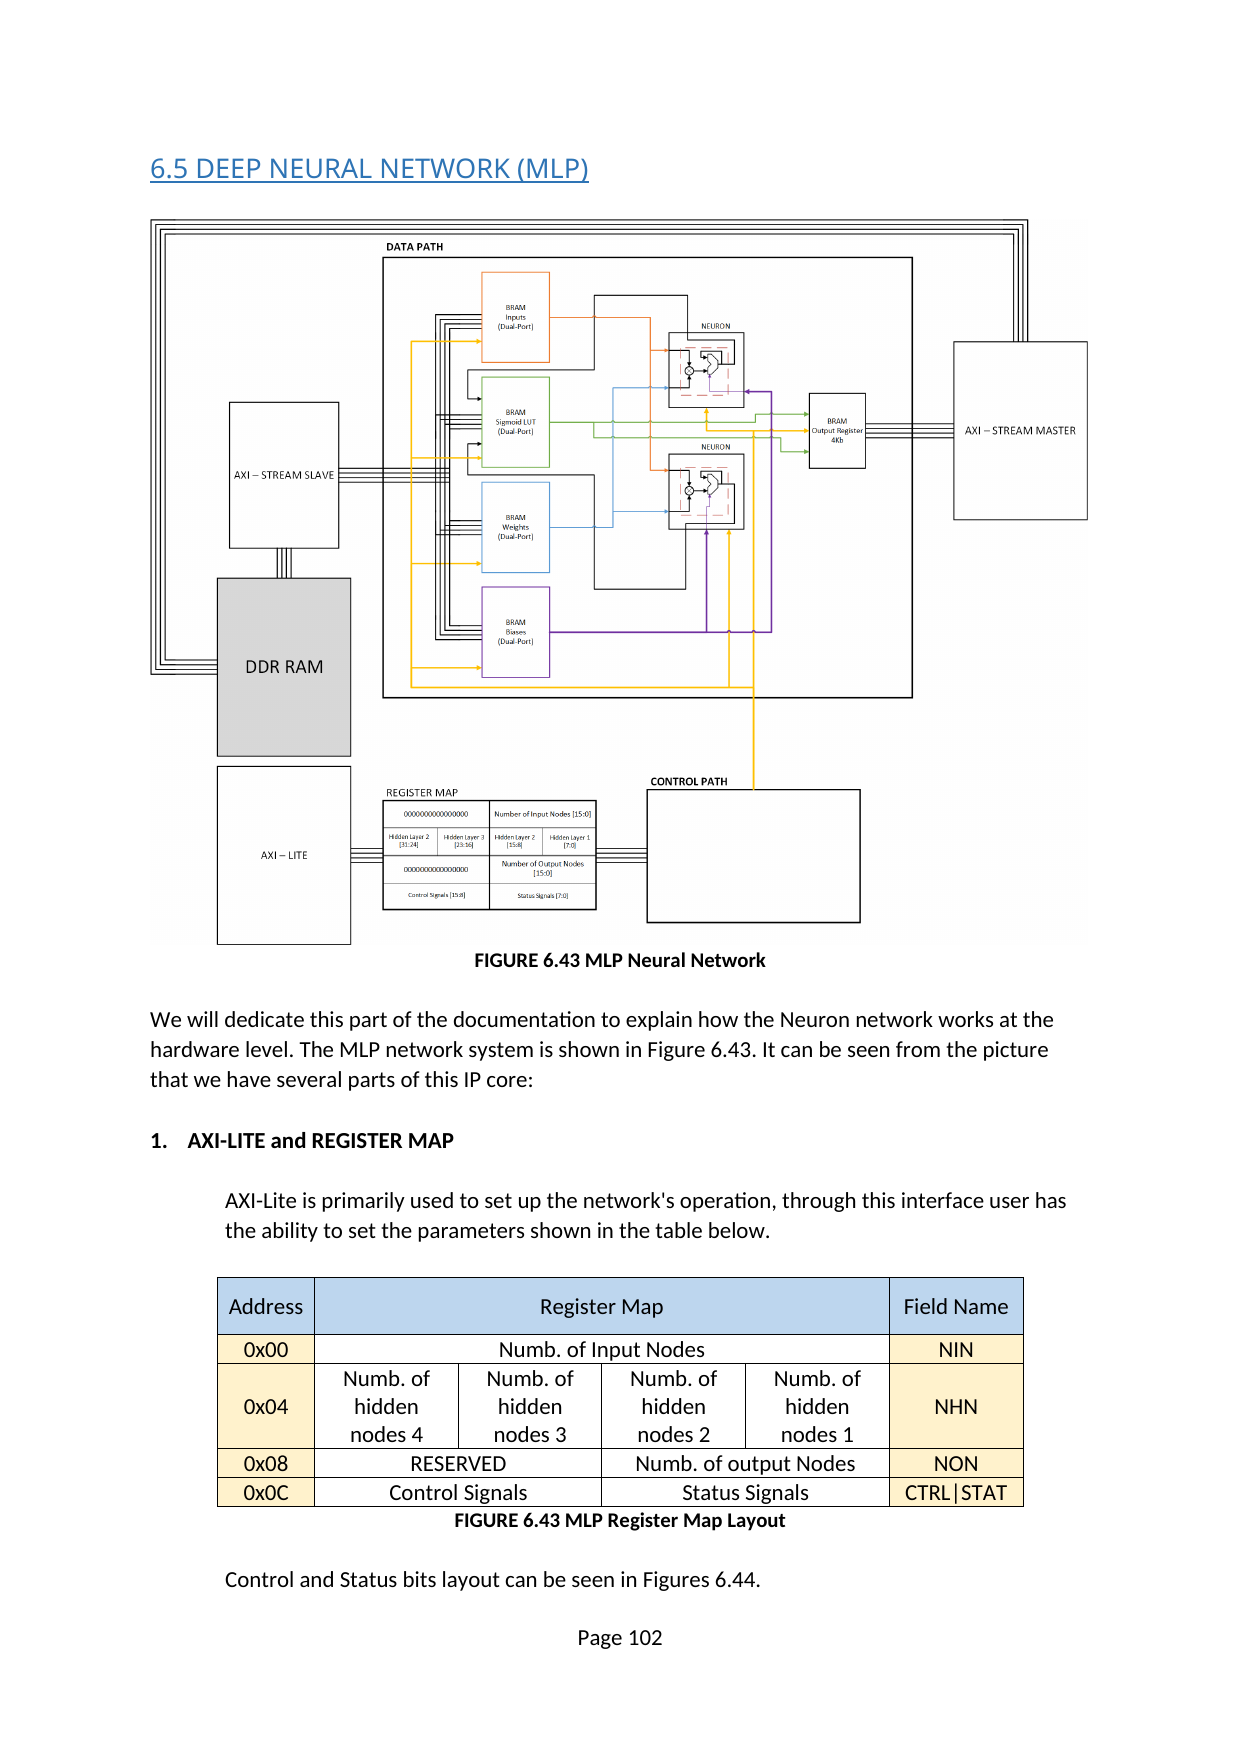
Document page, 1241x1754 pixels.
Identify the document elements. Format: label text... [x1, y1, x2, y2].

table_cell Numb. of hidden nodes 2 [602, 1364, 745, 1448]
table_cell CTRL|STAT [890, 1478, 1023, 1506]
table_cell NIN [890, 1335, 1023, 1363]
table_cell Numb. of hidden nodes 1 [746, 1364, 889, 1448]
text FIGURE 6.43 MLP Neural Network [150, 947, 1090, 973]
table_cell Control Signals [315, 1478, 601, 1506]
table_cell 0x08 [218, 1449, 314, 1477]
table_cell Numb. of Input Nodes [315, 1335, 889, 1363]
text FIGURE 6.43 MLP Register Map Layout [150, 1507, 1090, 1532]
table_header Register Map [315, 1278, 889, 1334]
text We will dedicate this part of the documentation to explain how the Neuron network works at the hardware level. The MLP network system is shown in Figure 6.43. It can be seen from the picture that we have several parts of this IP core: [150, 1005, 1090, 1093]
table_cell Numb. of output Nodes [602, 1449, 889, 1477]
table_header Address [218, 1278, 314, 1334]
table_header Field Name [890, 1278, 1023, 1334]
table_cell NON [890, 1449, 1023, 1477]
subtitle 6.5 DEEP NEURAL NETWORK (MLP) [150, 150, 1090, 187]
table_cell NHN [890, 1364, 1023, 1448]
list AXI-LITE and REGISTER MAP [150, 1126, 1090, 1154]
table_cell 0x00 [218, 1335, 314, 1363]
table_cell Numb. of hidden nodes 3 [459, 1364, 601, 1448]
table_cell Status Signals [602, 1478, 889, 1506]
table_cell 0x0C [218, 1478, 314, 1506]
table_cell 0x04 [218, 1364, 314, 1448]
table_cell RESERVED [315, 1449, 601, 1477]
picture [150, 219, 1088, 945]
text Control and Status bits layout can be seen in Figures 6.44. [150, 1565, 1090, 1593]
table_cell Numb. of hidden nodes 4 [315, 1364, 458, 1448]
text AXI-Lite is primarily used to set up the network's operation, through this interface user has the ability to set the parameters shown in the table below. [225, 1186, 1090, 1244]
